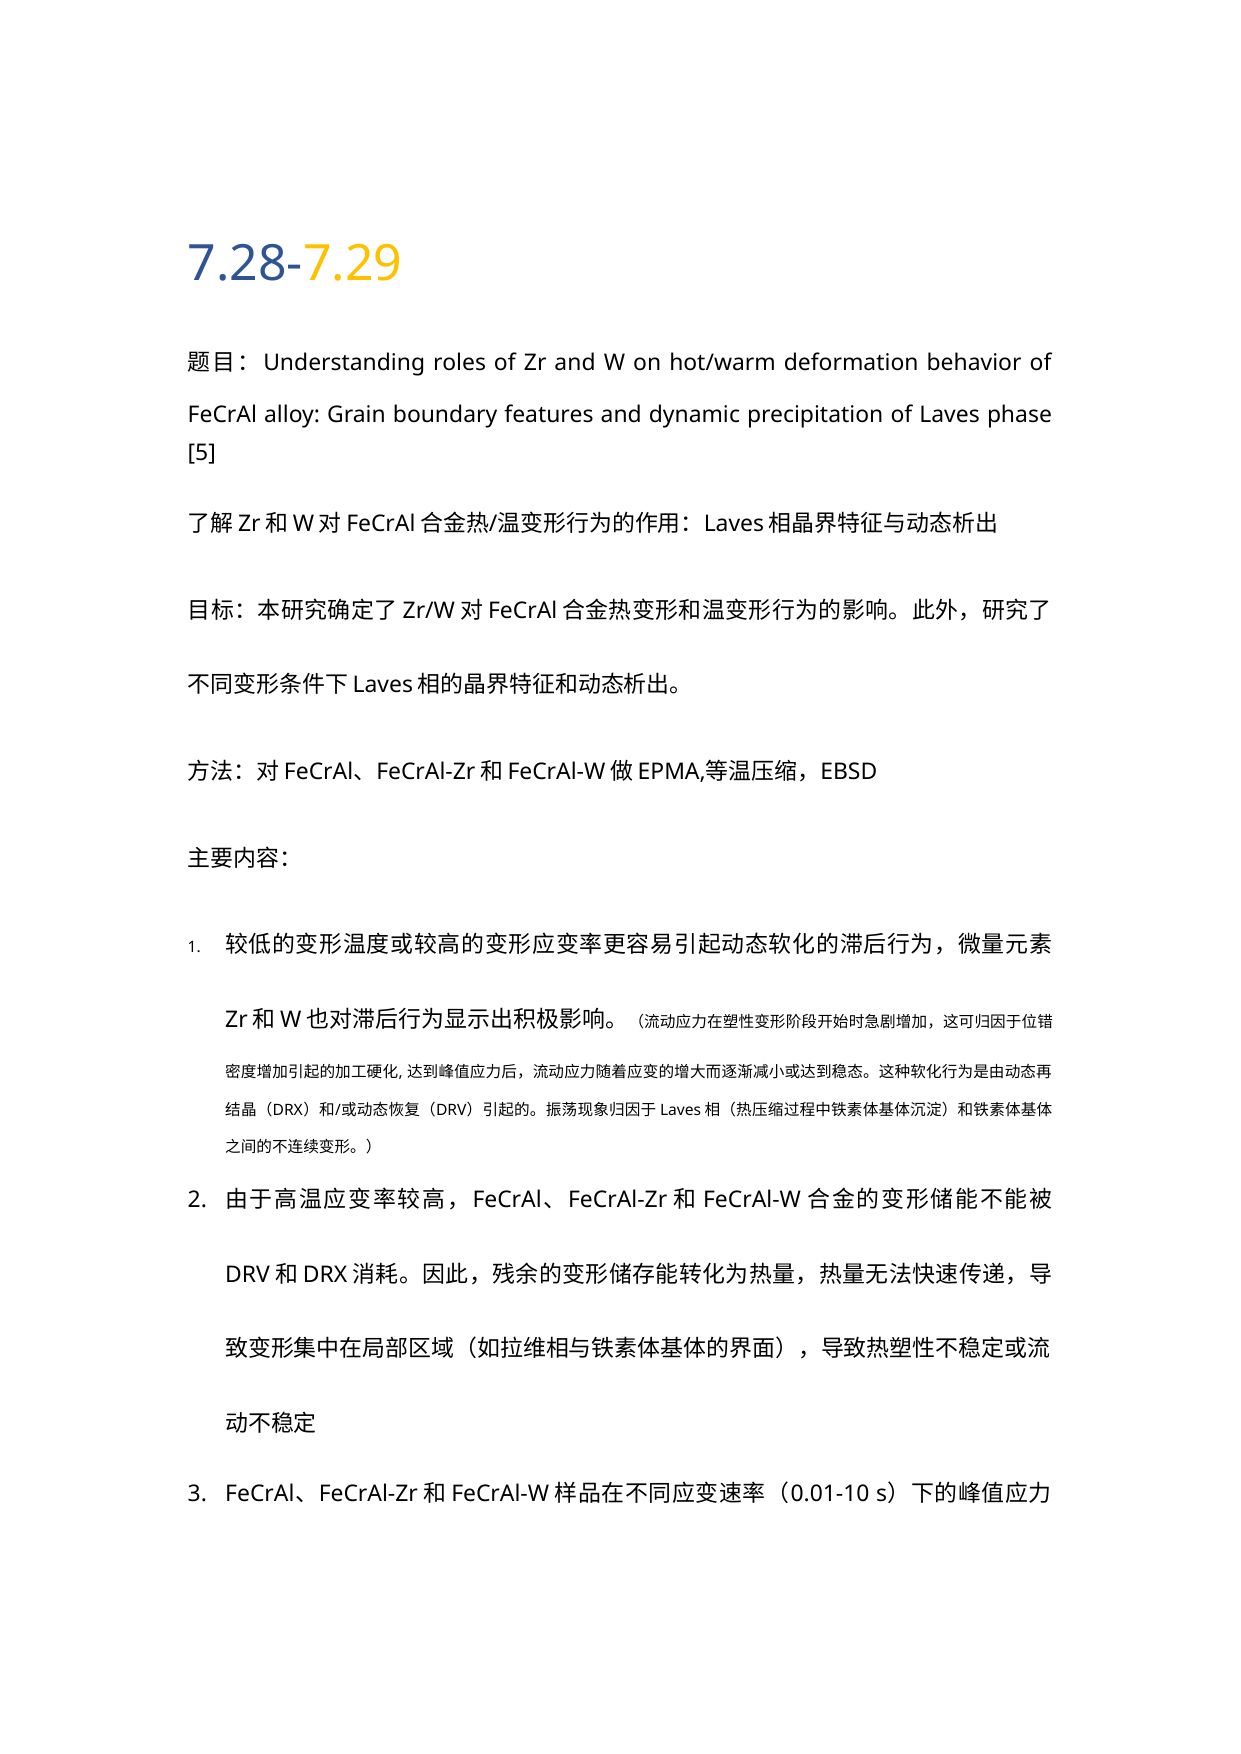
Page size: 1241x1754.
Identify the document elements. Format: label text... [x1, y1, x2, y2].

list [187, 1459, 1053, 1524]
text 方法：对FeCrAl、FeCrAl-Zr和FeCrAl-W做EPMA,等温压缩，EBSD [187, 737, 1053, 802]
text 目标：本研究确定了Zr/W对FeCrAl合金热变形和温变形行为的影响。此外，研究了不同变形条件下Laves相的晶界特征和动态析出。 [187, 576, 1053, 715]
list 较低的变形温度或较高的变形应变率更容易引起动态软化的滞后行为，微量元素Zr和W也对滞后行为显示出积极影响。（流动应力在塑性变形阶段开始时急剧增加，这可归因于位错密度增加引起的加工硬化, 达到峰值应力后，流动应力随着应变的增大而逐渐减小或达到稳态。这种软化行为是由动态再结晶（DRX）和/或动态恢复（DRV）引起的。振荡现象归因于Laves相（热压缩过程中铁素体基体沉淀）和铁素体基体之间的不连续变形。） [187, 910, 1053, 1162]
list 由于高温应变率较高，FeCrAl、FeCrAl-Zr和FeCrAl-W合金的变形储能不能被DRV和DRX消耗。因此，残余的变形储存能转化为热量，热量无法快速传递，导致变形集中在局部区域（如拉维相与铁素体基体的界面），导致热塑性不稳定或流动不稳定 [187, 1165, 1053, 1454]
subtitle 7.28-7.29 [187, 212, 1053, 309]
text 题目：Understanding roles of Zr and W on hot/warm deformation behavior of FeCrAl alloy: Grain boundary features and dynamic precipitation of Laves phase [5] [187, 328, 1053, 468]
text 主要内容： [187, 824, 1053, 889]
text 了解Zr和W对FeCrAl合金热/温变形行为的作用：Laves相晶界特征与动态析出 [187, 489, 1053, 554]
